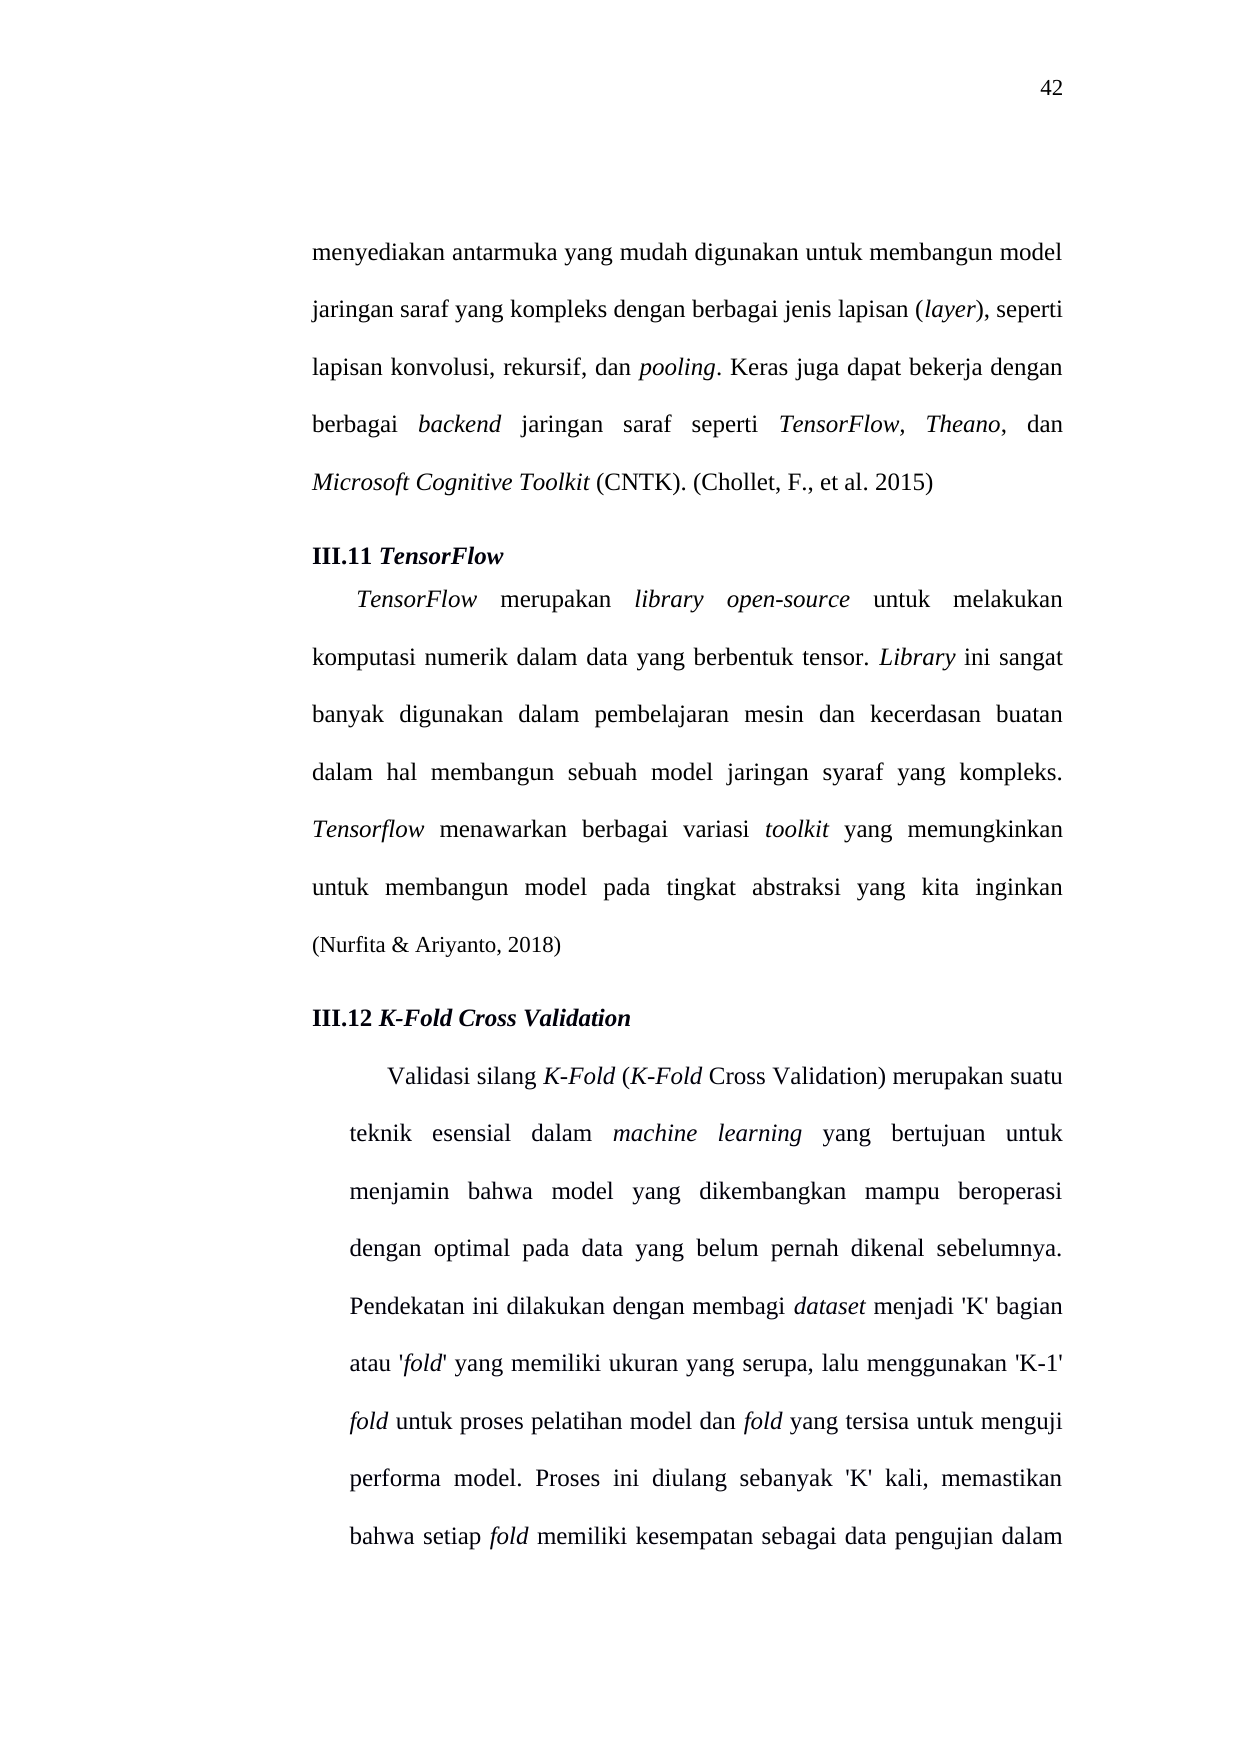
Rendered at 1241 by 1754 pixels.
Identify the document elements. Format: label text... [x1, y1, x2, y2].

subtitle TensorFlow [312, 541, 1063, 570]
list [349, 1061, 1063, 1549]
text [312, 237, 1063, 496]
subtitle K-Fold Cross Validation [312, 1003, 1063, 1032]
text TensorFlow merupakan library open-source untuk melakukan komputasi numerik dalam data yang berbentuk tensor. Library ini sangat banyak digunakan dalam pembelajaran mesin dan kecerdasan buatan dalam hal membangun sebuah model jaringan syaraf yang kompleks. Tensorflow menawarkan berbagai variasi toolkit yang memungkinkan untuk membangun model pada tingkat abstraksi yang kita inginkan [312, 584, 1063, 958]
